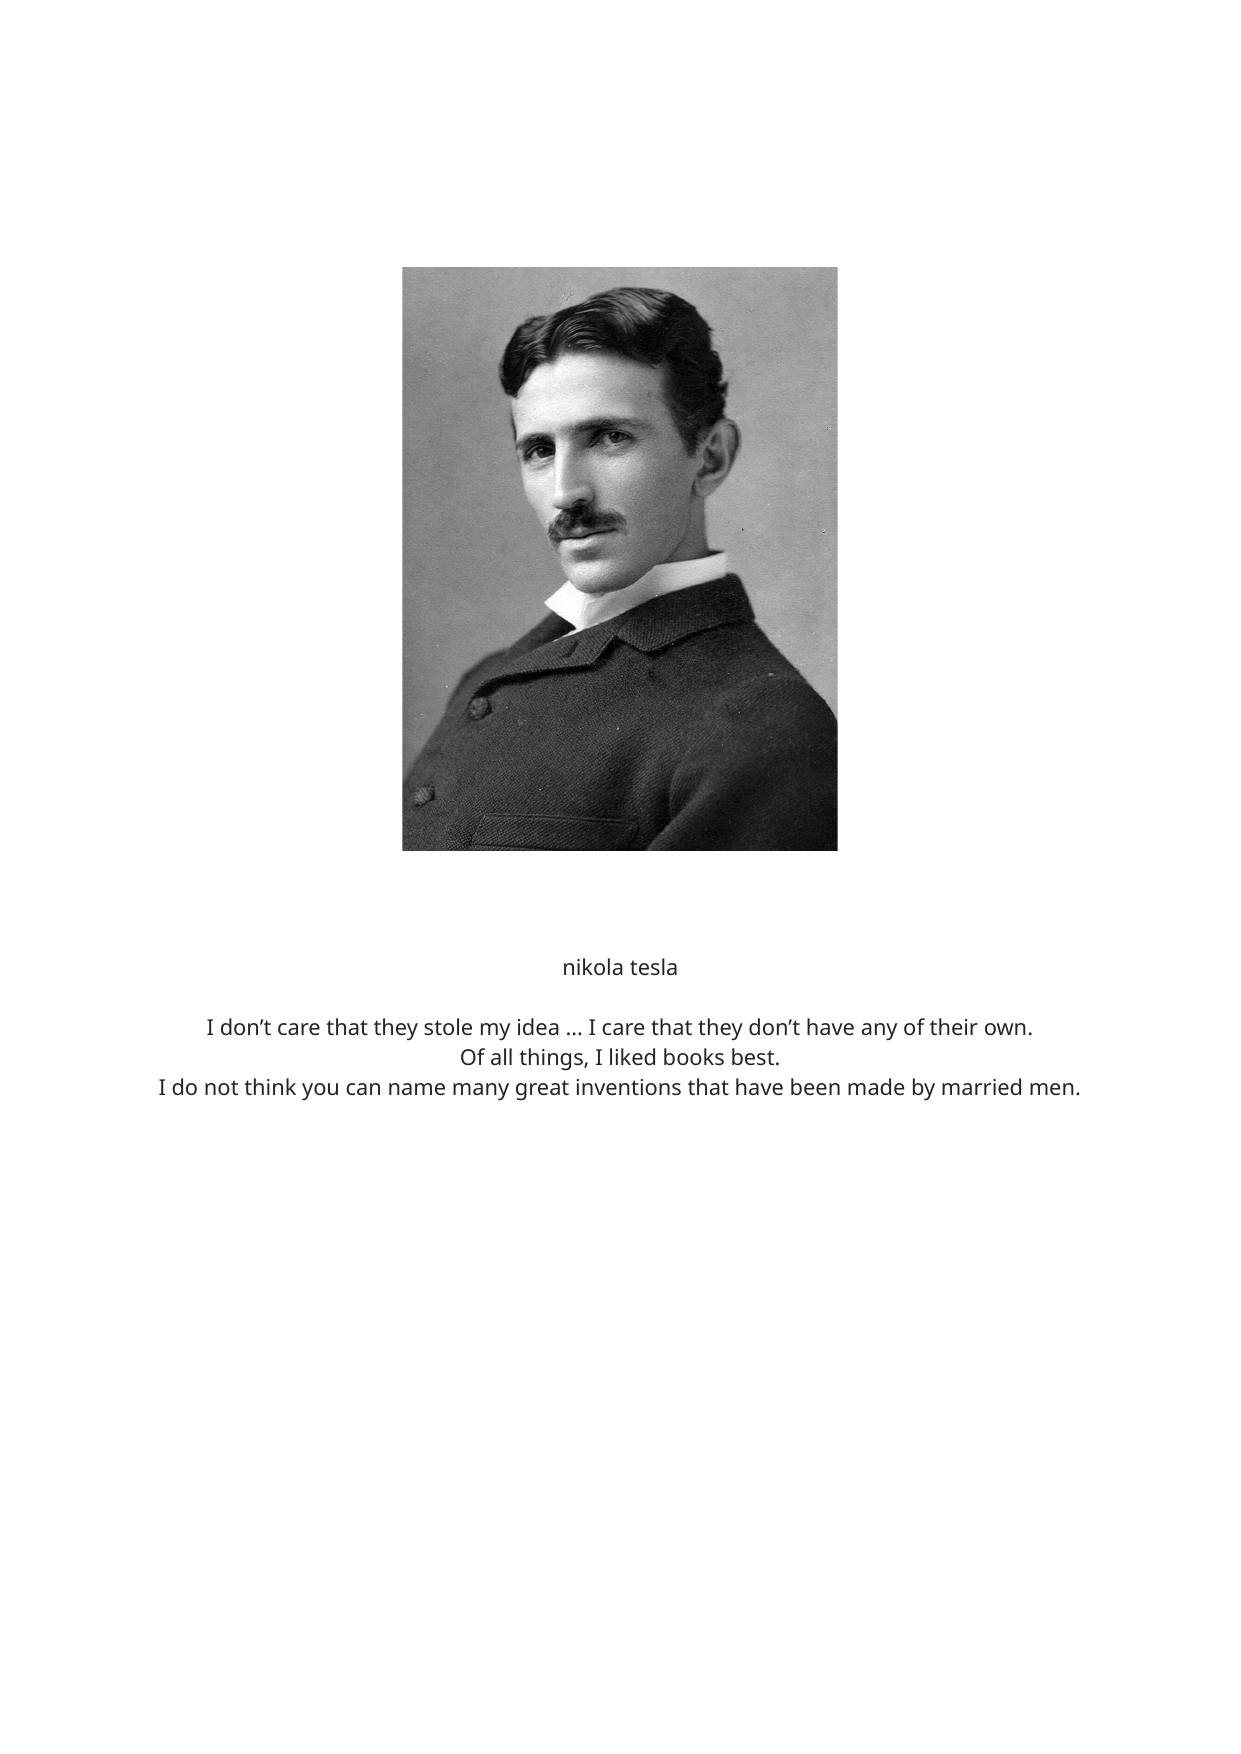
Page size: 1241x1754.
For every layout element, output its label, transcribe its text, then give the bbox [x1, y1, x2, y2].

text nikola tesla [118, 952, 1122, 982]
text I don’t care that they stole my idea … I care that they don’t have any of their own. [118, 1012, 1122, 1042]
picture [402, 267, 838, 851]
text Of all things, I liked books best. [118, 1042, 1122, 1071]
text I do not think you can name many great inventions that have been made by married men. [118, 1071, 1122, 1101]
